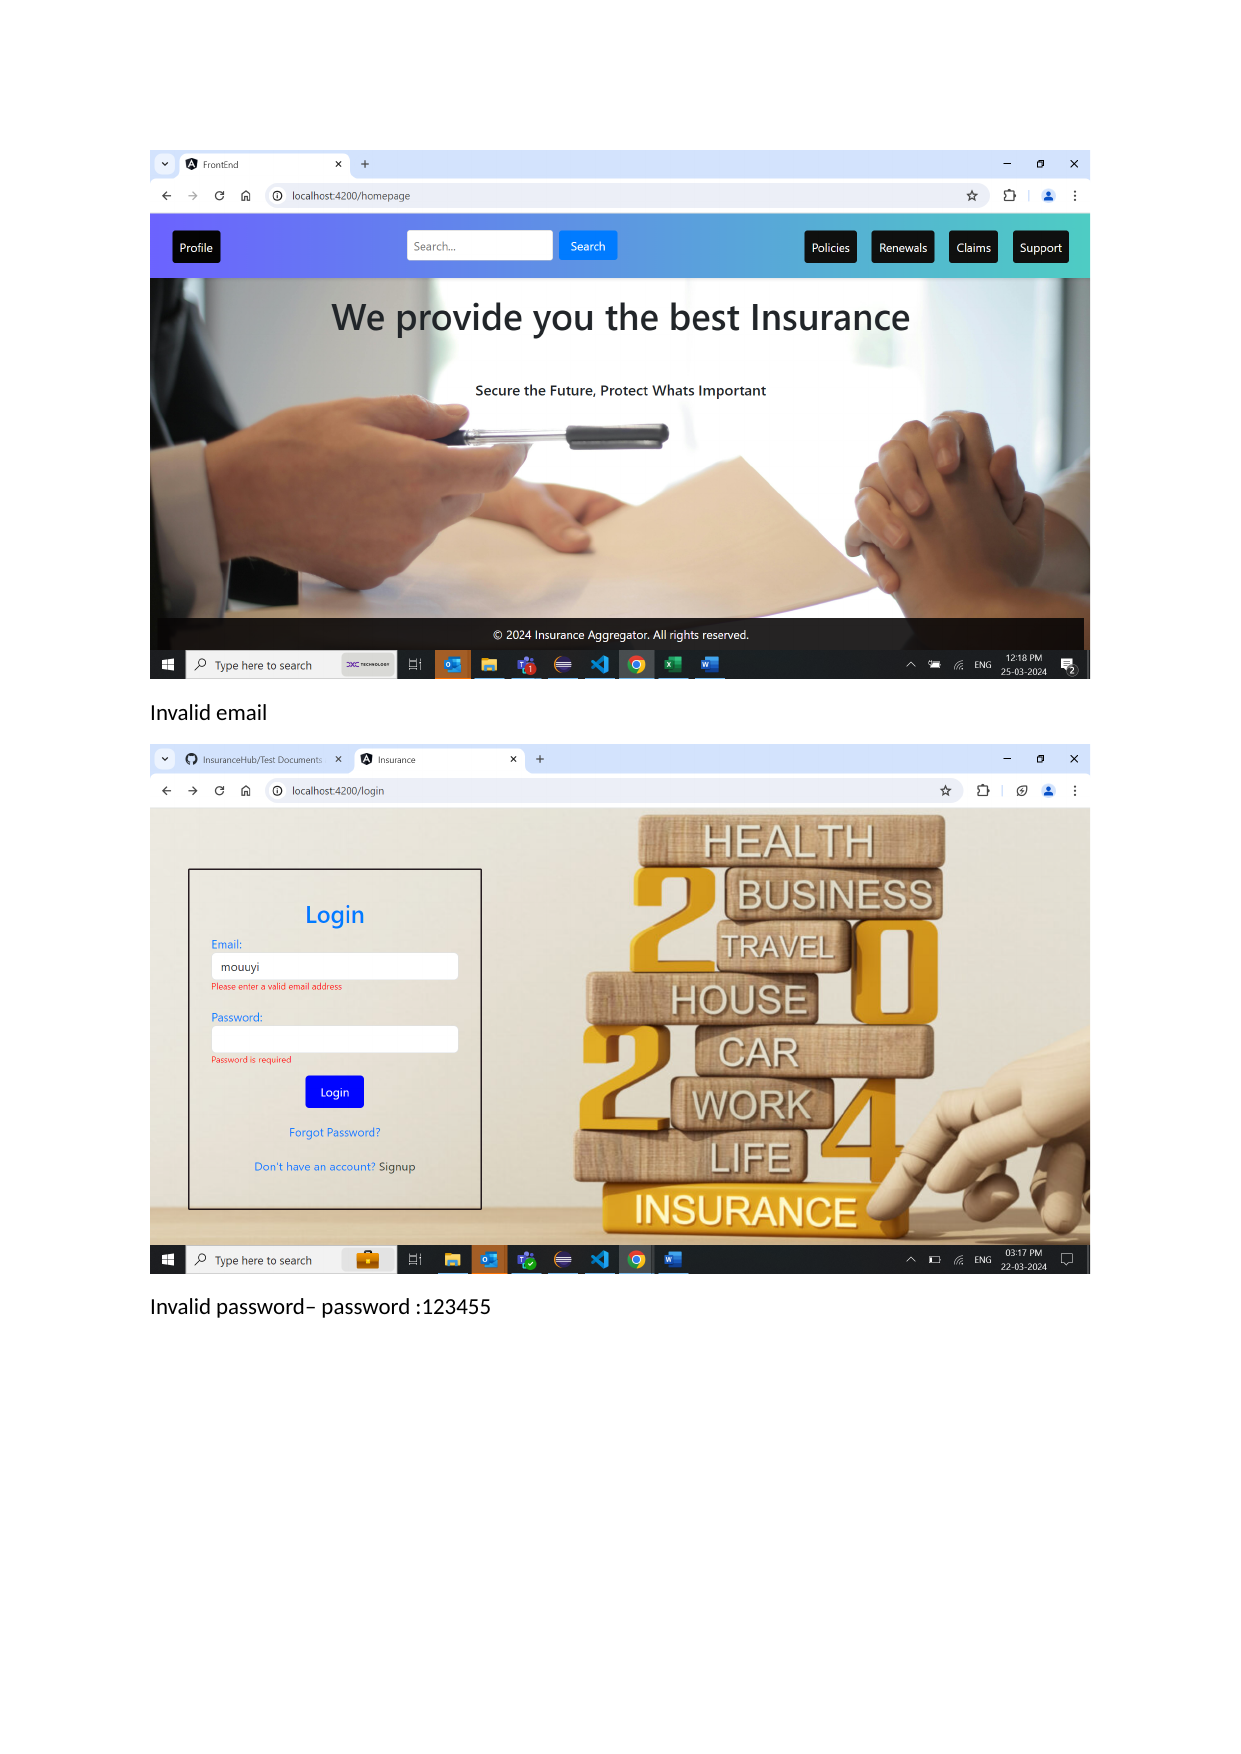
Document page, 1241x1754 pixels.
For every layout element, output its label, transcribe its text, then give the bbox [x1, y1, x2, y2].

picture [150, 744, 1091, 1274]
text Invalid email [150, 698, 1090, 726]
text Invalid password– password :123455 [150, 1292, 1090, 1320]
picture [150, 150, 1091, 679]
